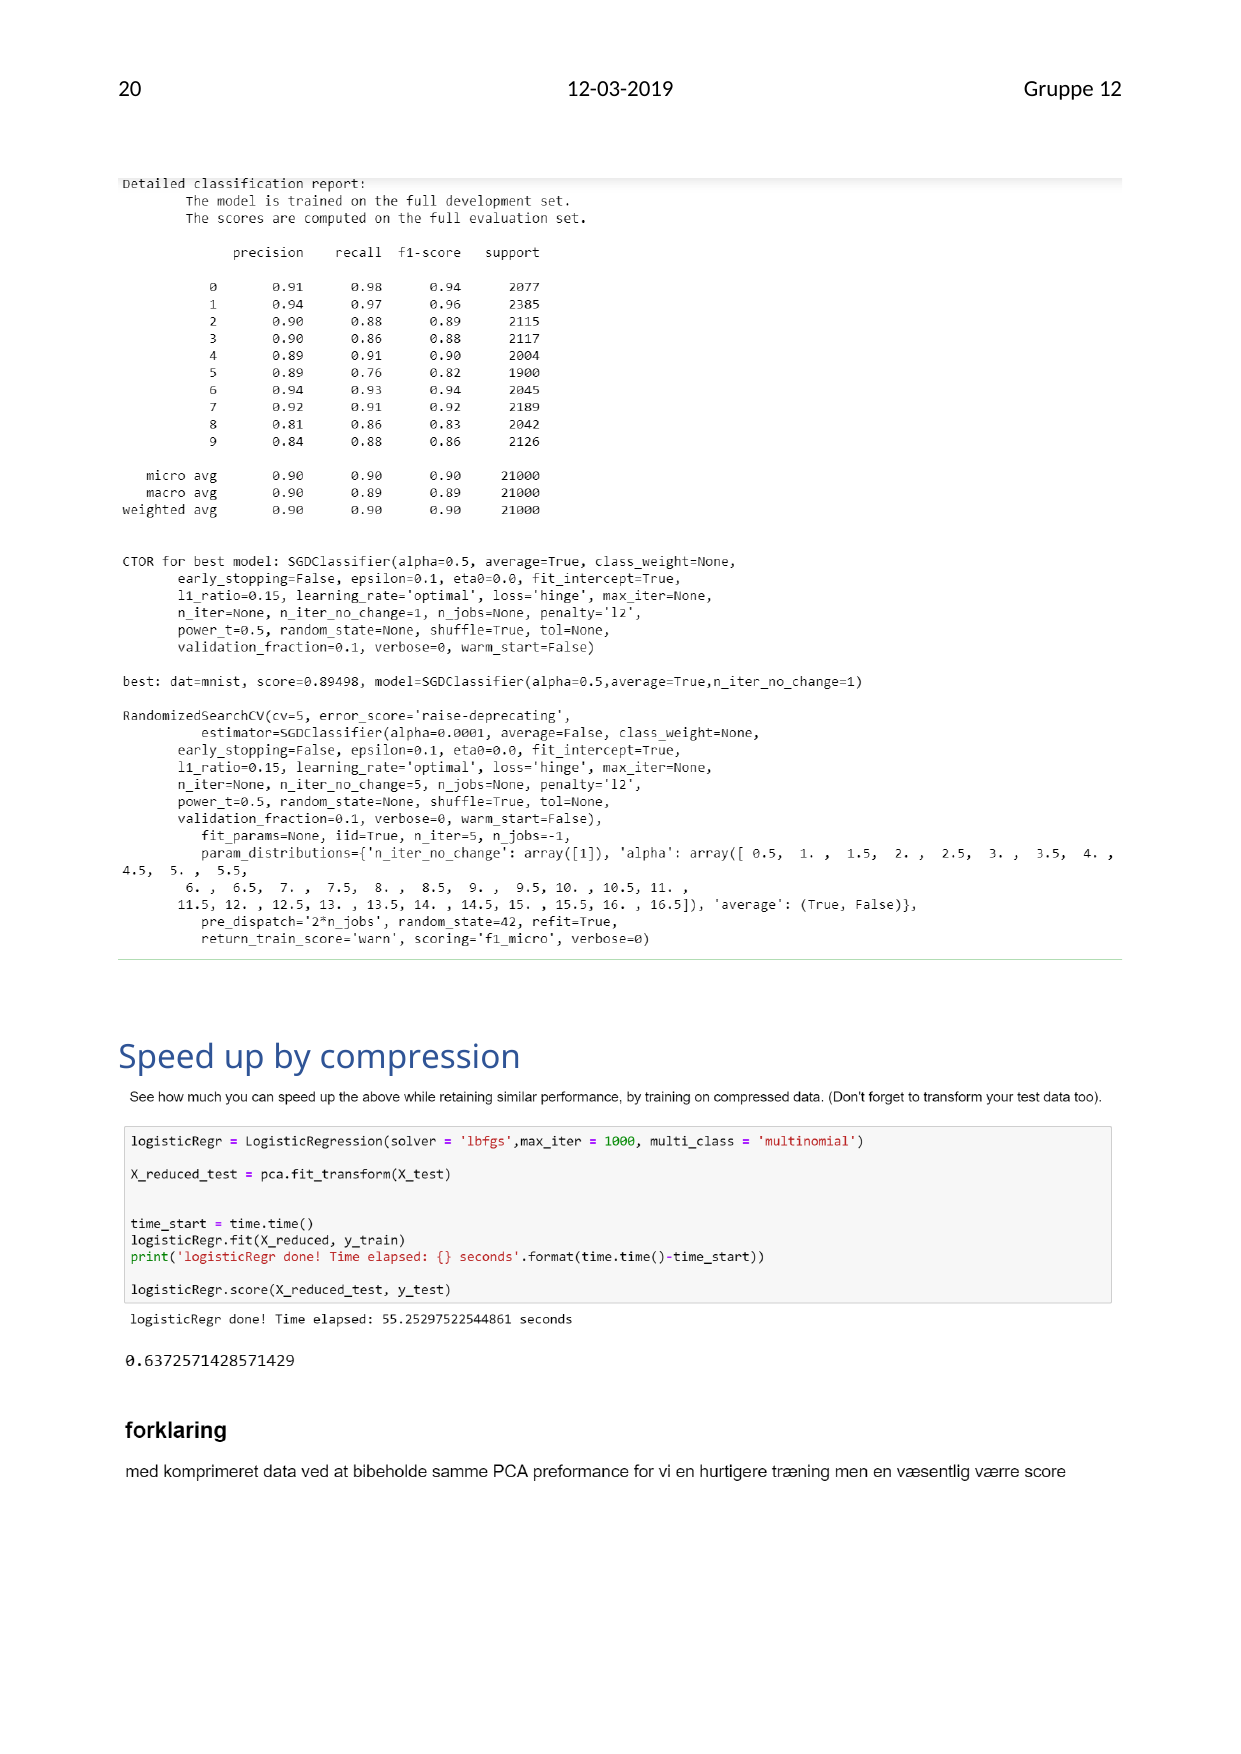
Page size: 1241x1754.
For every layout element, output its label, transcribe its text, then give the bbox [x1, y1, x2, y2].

picture [118, 177, 1123, 960]
subtitle Speed up by compression [118, 1033, 1122, 1079]
picture [118, 1082, 1123, 1329]
picture [118, 1347, 1123, 1489]
